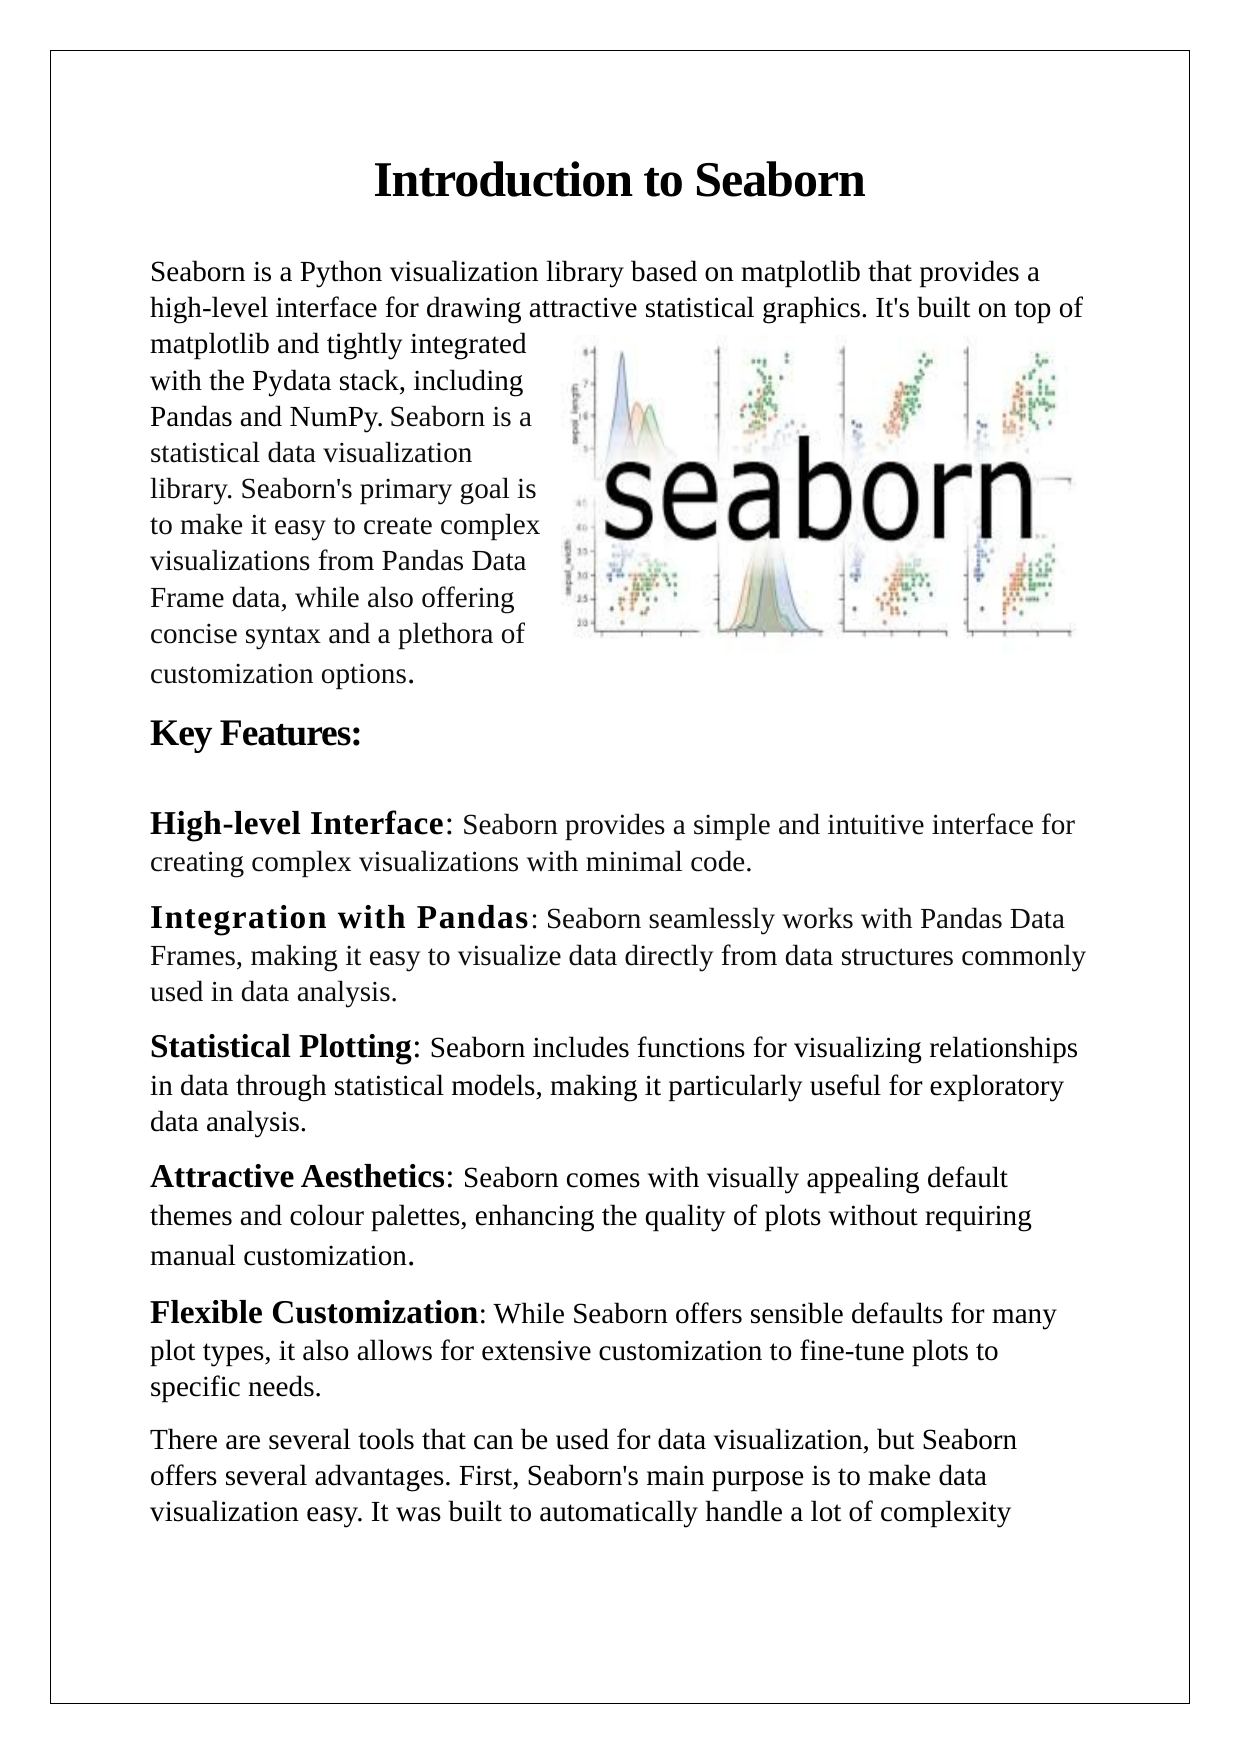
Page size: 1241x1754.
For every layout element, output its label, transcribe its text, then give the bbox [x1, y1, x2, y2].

title Key Features: [150, 710, 1090, 753]
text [150, 1422, 1090, 1528]
text Flexible Customization: While Seaborn offers sensible defaults for many plot types, it also allows for extensive customization to fine-tune plots to specific needs. [150, 1292, 1090, 1403]
text Attractive Aesthetics: Seaborn comes with visually appealing default themes and colour palettes, enhancing the quality of plots without requiring manual customization. [150, 1157, 1090, 1272]
text Integration with Pandas: Seaborn seamlessly works with Pandas Data Frames, making it easy to visualize data directly from data structures commonly used in data analysis. [150, 897, 1090, 1007]
title Introduction to Seaborn [150, 150, 1090, 207]
text High-level Interface: Seaborn provides a simple and intuitive interface for creating complex visualizations with minimal code. [150, 803, 1090, 878]
text Statistical Plotting: Seaborn includes functions for visualizing relationships in data through statistical models, making it particularly useful for exploratory data analysis. [150, 1027, 1090, 1137]
picture [560, 335, 1078, 653]
